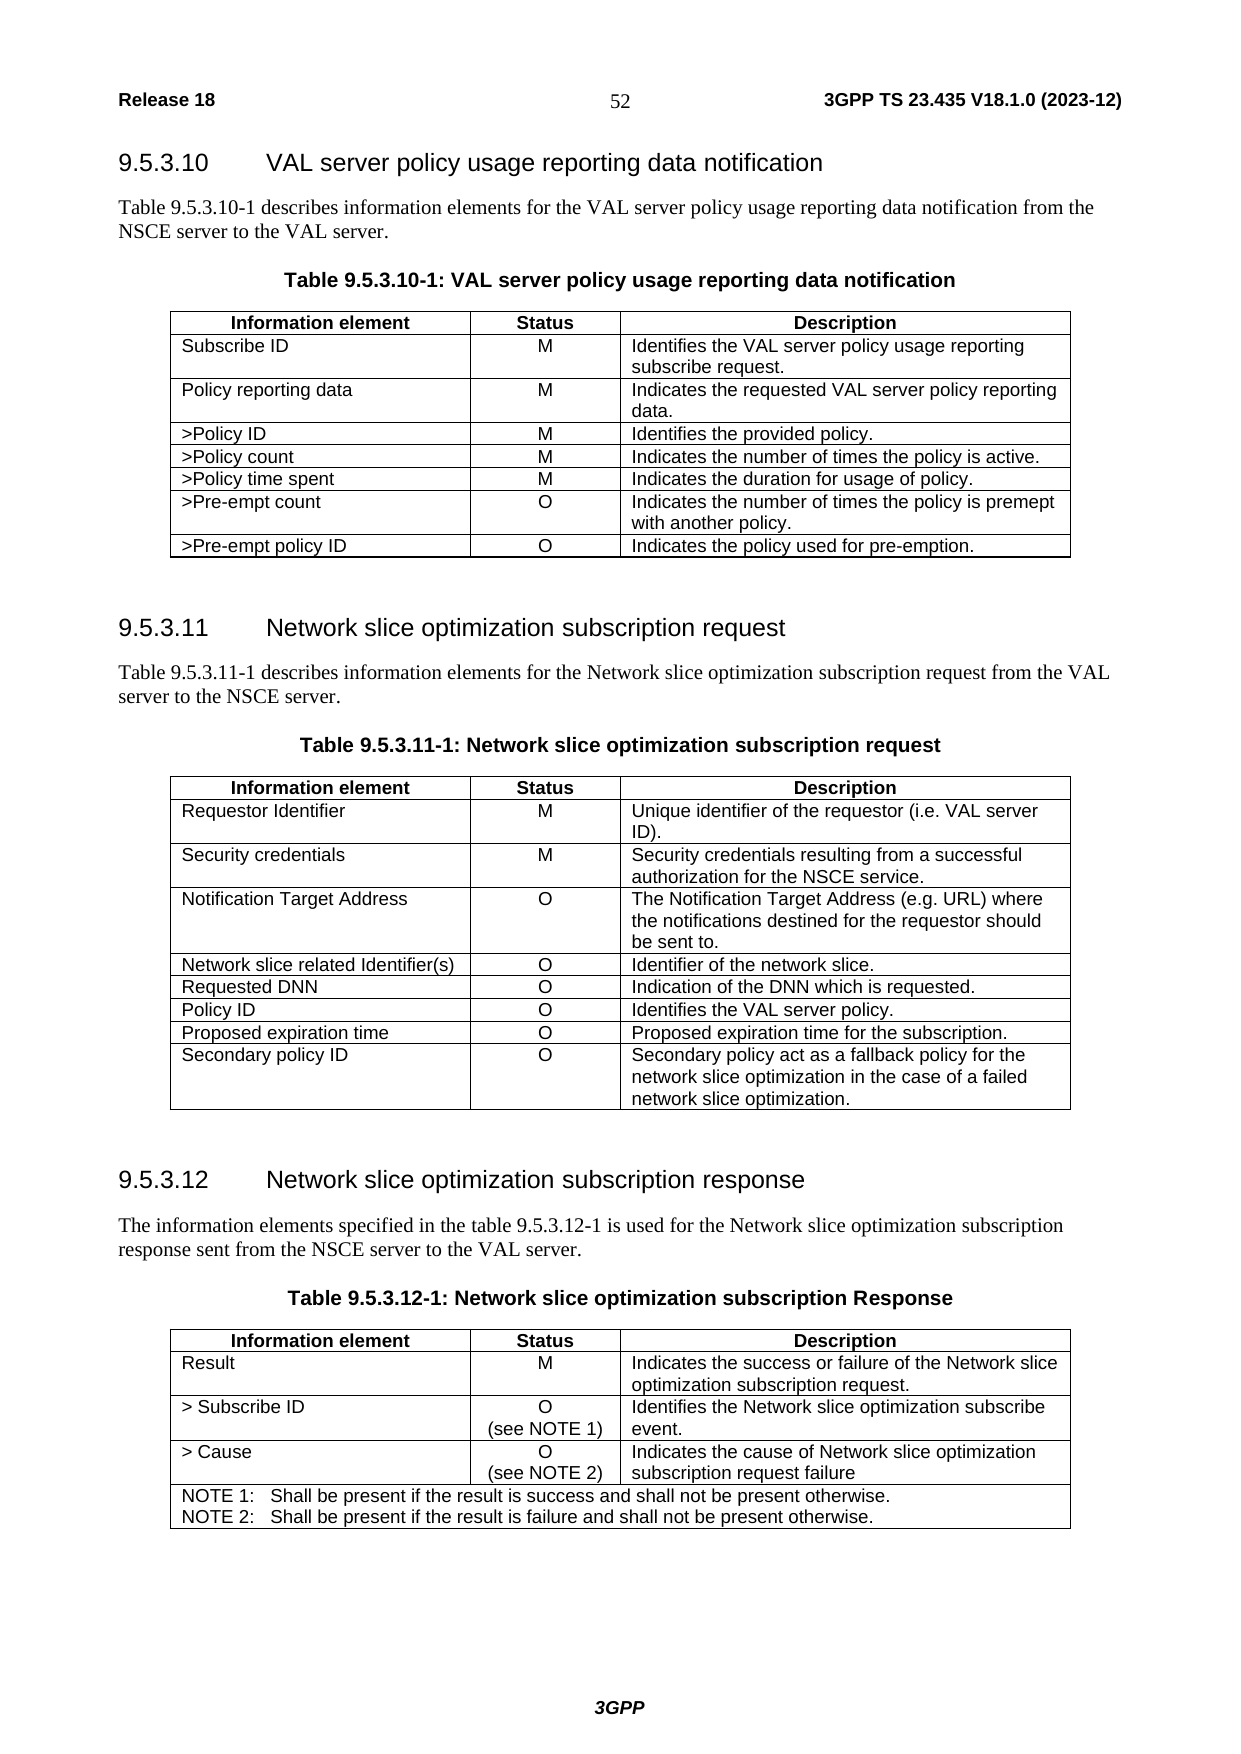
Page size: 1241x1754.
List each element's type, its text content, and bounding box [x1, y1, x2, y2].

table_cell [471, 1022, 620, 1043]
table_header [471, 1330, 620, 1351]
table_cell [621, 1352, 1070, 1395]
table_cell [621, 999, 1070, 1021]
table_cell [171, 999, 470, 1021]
subtitle 9.5.3.10 VAL server policy usage reporting data notification [118, 147, 1122, 176]
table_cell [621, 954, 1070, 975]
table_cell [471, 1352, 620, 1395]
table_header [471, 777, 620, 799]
text Table 9.5.3.10-1 describes information elements for the VAL server policy usage reporting data notification from the NSCE server to the VAL server. [118, 195, 1122, 243]
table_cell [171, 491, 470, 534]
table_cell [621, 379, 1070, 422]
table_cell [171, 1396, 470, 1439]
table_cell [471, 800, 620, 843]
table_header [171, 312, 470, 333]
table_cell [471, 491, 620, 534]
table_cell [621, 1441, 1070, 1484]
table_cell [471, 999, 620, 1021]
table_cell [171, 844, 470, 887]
text Table 9.5.3.12-1: Network slice optimization subscription Response [118, 1286, 1122, 1310]
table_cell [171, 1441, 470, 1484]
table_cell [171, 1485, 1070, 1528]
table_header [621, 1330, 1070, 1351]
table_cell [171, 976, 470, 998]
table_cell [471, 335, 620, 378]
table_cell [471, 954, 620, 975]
subtitle 9.5.3.12 Network slice optimization subscription response [118, 1165, 1122, 1194]
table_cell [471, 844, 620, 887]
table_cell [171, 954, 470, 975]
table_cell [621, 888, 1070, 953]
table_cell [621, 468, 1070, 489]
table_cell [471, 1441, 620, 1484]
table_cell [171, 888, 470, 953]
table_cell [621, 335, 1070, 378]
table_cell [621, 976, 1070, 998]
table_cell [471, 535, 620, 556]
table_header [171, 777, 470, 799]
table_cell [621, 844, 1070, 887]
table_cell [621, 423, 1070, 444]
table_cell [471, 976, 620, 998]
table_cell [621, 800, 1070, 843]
text Table 9.5.3.11-1: Network slice optimization subscription request [118, 733, 1122, 757]
text Table 9.5.3.11-1 describes information elements for the Network slice optimization subscription request from the VAL server to the NSCE server. [118, 660, 1122, 708]
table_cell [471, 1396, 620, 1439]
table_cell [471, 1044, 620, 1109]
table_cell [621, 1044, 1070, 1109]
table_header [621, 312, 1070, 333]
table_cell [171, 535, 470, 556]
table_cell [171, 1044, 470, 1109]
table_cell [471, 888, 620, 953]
text The information elements specified in the table 9.5.3.12-1 is used for the Network slice optimization subscription response sent from the NSCE server to the VAL server. [118, 1213, 1122, 1261]
subtitle 9.5.3.11 Network slice optimization subscription request [118, 613, 1122, 641]
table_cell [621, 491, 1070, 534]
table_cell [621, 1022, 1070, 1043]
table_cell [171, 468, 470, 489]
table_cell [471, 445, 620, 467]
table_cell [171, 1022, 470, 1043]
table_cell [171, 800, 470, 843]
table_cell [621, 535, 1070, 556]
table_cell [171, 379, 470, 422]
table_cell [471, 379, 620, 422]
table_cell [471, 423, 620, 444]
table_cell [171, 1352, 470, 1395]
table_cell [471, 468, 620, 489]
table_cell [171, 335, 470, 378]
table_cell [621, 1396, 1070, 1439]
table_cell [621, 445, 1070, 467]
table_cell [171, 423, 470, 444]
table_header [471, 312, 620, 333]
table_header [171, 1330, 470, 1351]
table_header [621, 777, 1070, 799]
text Table 9.5.3.10-1: VAL server policy usage reporting data notification [118, 268, 1122, 292]
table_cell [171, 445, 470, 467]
